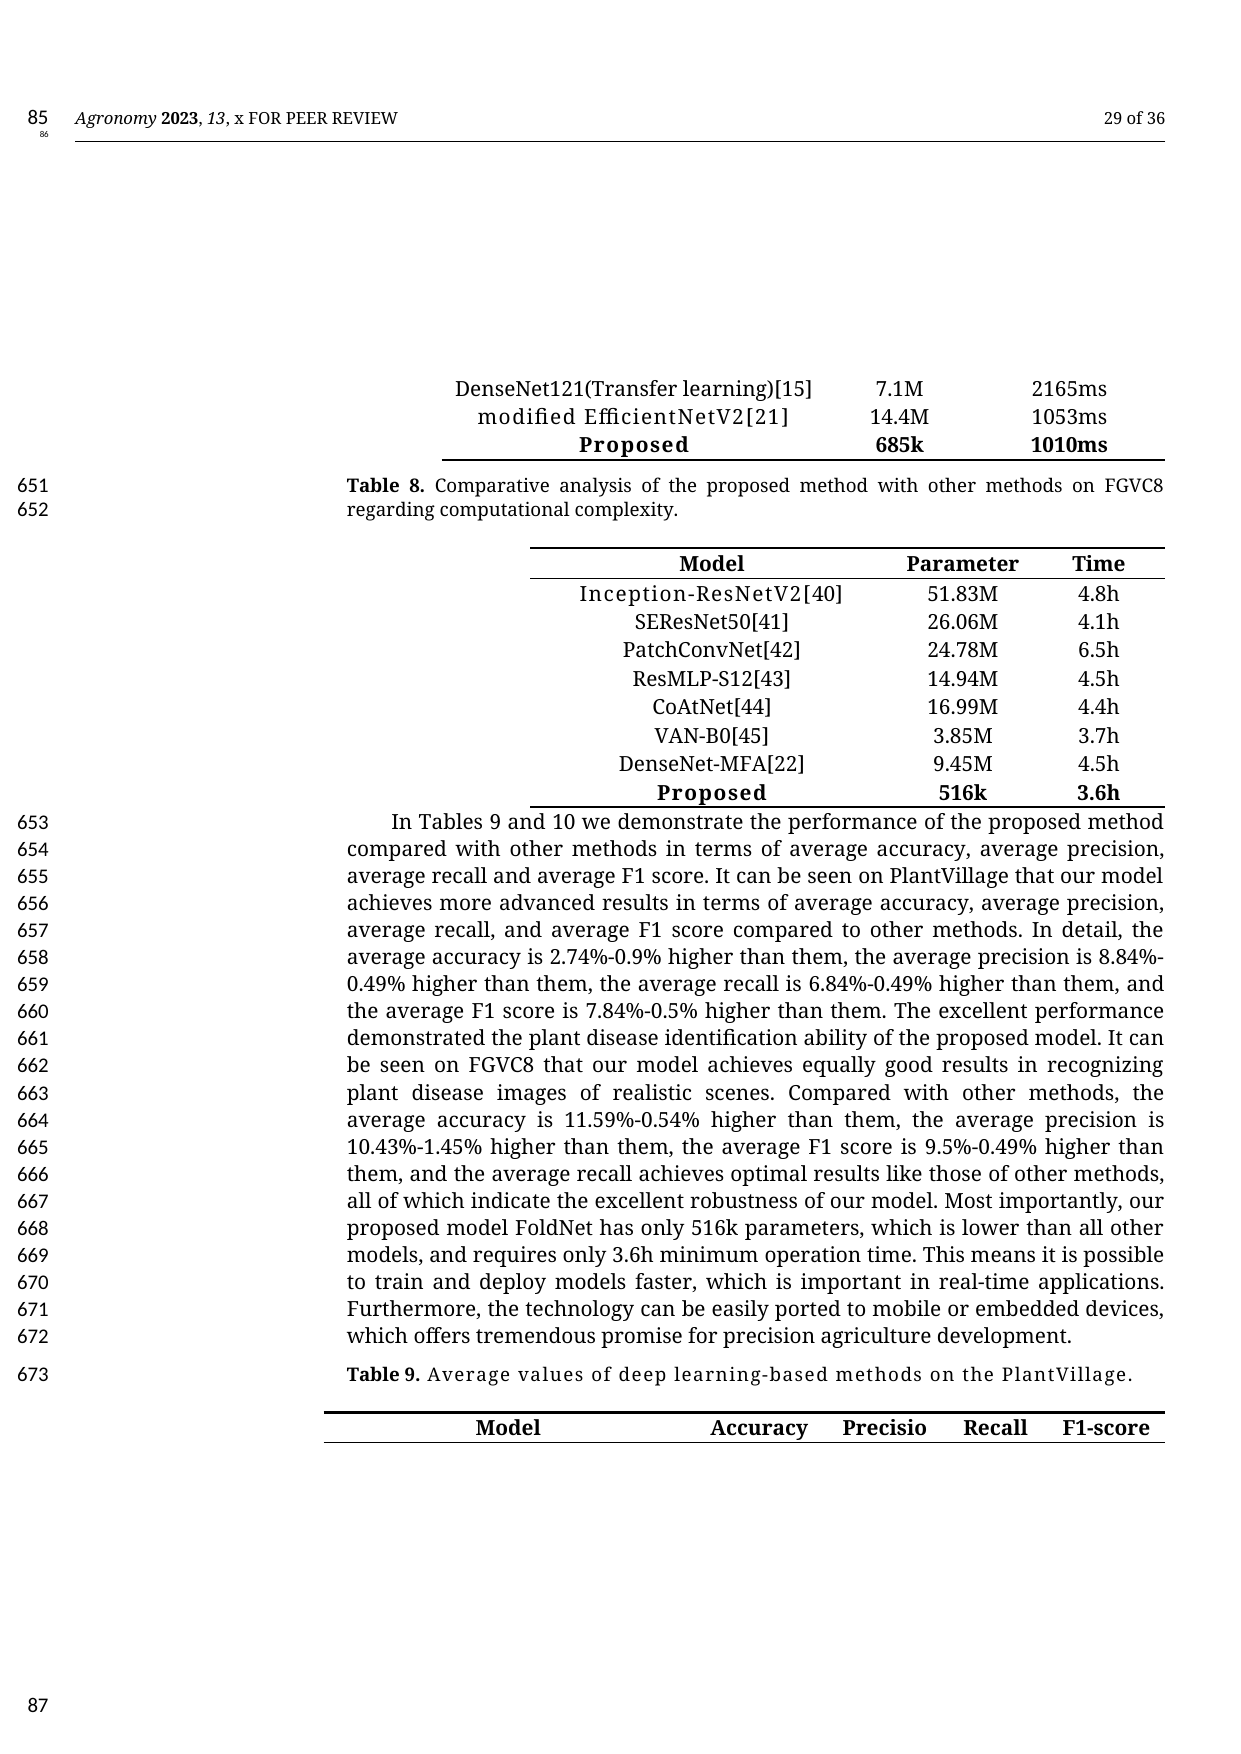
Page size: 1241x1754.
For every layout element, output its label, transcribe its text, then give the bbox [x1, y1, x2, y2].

table_cell 4.1h [1032, 607, 1165, 636]
table_cell 4.5h [1032, 664, 1165, 692]
table_cell 685k [826, 431, 973, 459]
table_cell Proposed [530, 778, 893, 806]
table_cell VAN-B0[45] [530, 721, 893, 749]
table_cell Proposed [442, 431, 826, 459]
table_cell 4.5h [1032, 749, 1165, 778]
table_cell 1053ms [973, 402, 1165, 431]
table_cell 3.6h [1032, 778, 1165, 806]
table_cell DenseNet121(Transfer learning)[15] [442, 374, 826, 402]
table_cell DenseNet-MFA[22] [530, 749, 893, 778]
table_cell 516k [893, 778, 1032, 806]
table_header F1-score [1047, 1414, 1165, 1442]
table_cell 1010ms [973, 431, 1165, 459]
table_cell 26.06M [893, 607, 1032, 636]
table_header Time [1032, 549, 1165, 578]
table_cell 2165ms [973, 374, 1165, 402]
table_cell 3.85M [893, 721, 1032, 749]
table_cell ResMLP-S12[43] [530, 664, 893, 692]
text Table 9. Average values of deep learning-based methods on the PlantVillage. [347, 1362, 1165, 1386]
table_cell 7.1M [826, 374, 973, 402]
table_header Model [324, 1414, 693, 1442]
text In Tables 9 and 10 we demonstrate the performance of the proposed method compared with other methods in terms of average accuracy, average precision, average recall and average F1 score. It can be seen on PlantVillage that our model achieves more advanced results in terms of average accuracy, average precision, average recall, and average F1 score compared to other methods. In detail, the average accuracy is 2.74%-0.9% higher than them, the average precision is 8.84%-0.49% higher than them, the average recall is 6.84%-0.49% higher than them, and the average F1 score is 7.84%-0.5% higher than them. The excellent performance demonstrated the plant disease identification ability of the proposed model. It can be seen on FGVC8 that our model achieves equally good results in recognizing plant disease images of realistic scenes. Compared with other methods, the average accuracy is 11.59%-0.54% higher than them, the average precision is 10.43%-1.45% higher than them, the average F1 score is 9.5%-0.49% higher than them, and the average recall achieves optimal results like those of other methods, all of which indicate the excellent robustness of our model. Most importantly, our proposed model FoldNet has only 516k parameters, which is lower than all other models, and requires only 3.6h minimum operation time. This means it is possible to train and deploy models faster, which is important in real-time applications. Furthermore, the technology can be easily ported to mobile or embedded devices, which offers tremendous promise for precision agriculture development. [347, 808, 1165, 1350]
table_cell 16.99M [893, 693, 1032, 721]
text Table 8. Comparative analysis of the proposed method with other methods on FGVC8 regarding computational complexity. [347, 474, 1165, 522]
table_header Recall [944, 1414, 1047, 1442]
table_cell CoAtNet[44] [530, 693, 893, 721]
table_cell 14.4M [826, 402, 973, 431]
table_cell 4.8h [1032, 579, 1165, 607]
table_header Accuracy [693, 1414, 826, 1442]
table_cell 6.5h [1032, 636, 1165, 664]
table_header Parameter [893, 549, 1032, 578]
table_cell 51.83M [893, 579, 1032, 607]
table_header Model [530, 549, 893, 578]
table_header Precision [826, 1414, 944, 1442]
table_cell 24.78M [893, 636, 1032, 664]
table_cell 3.7h [1032, 721, 1165, 749]
table_cell 9.45M [893, 749, 1032, 778]
table_cell Inception-ResNetV2[40] [530, 579, 893, 607]
table_cell PatchConvNet[42] [530, 636, 893, 664]
table_cell 14.94M [893, 664, 1032, 692]
table_cell 4.4h [1032, 693, 1165, 721]
table_cell modified EfficientNetV2[21] [442, 402, 826, 431]
table_cell SEResNet50[41] [530, 607, 893, 636]
